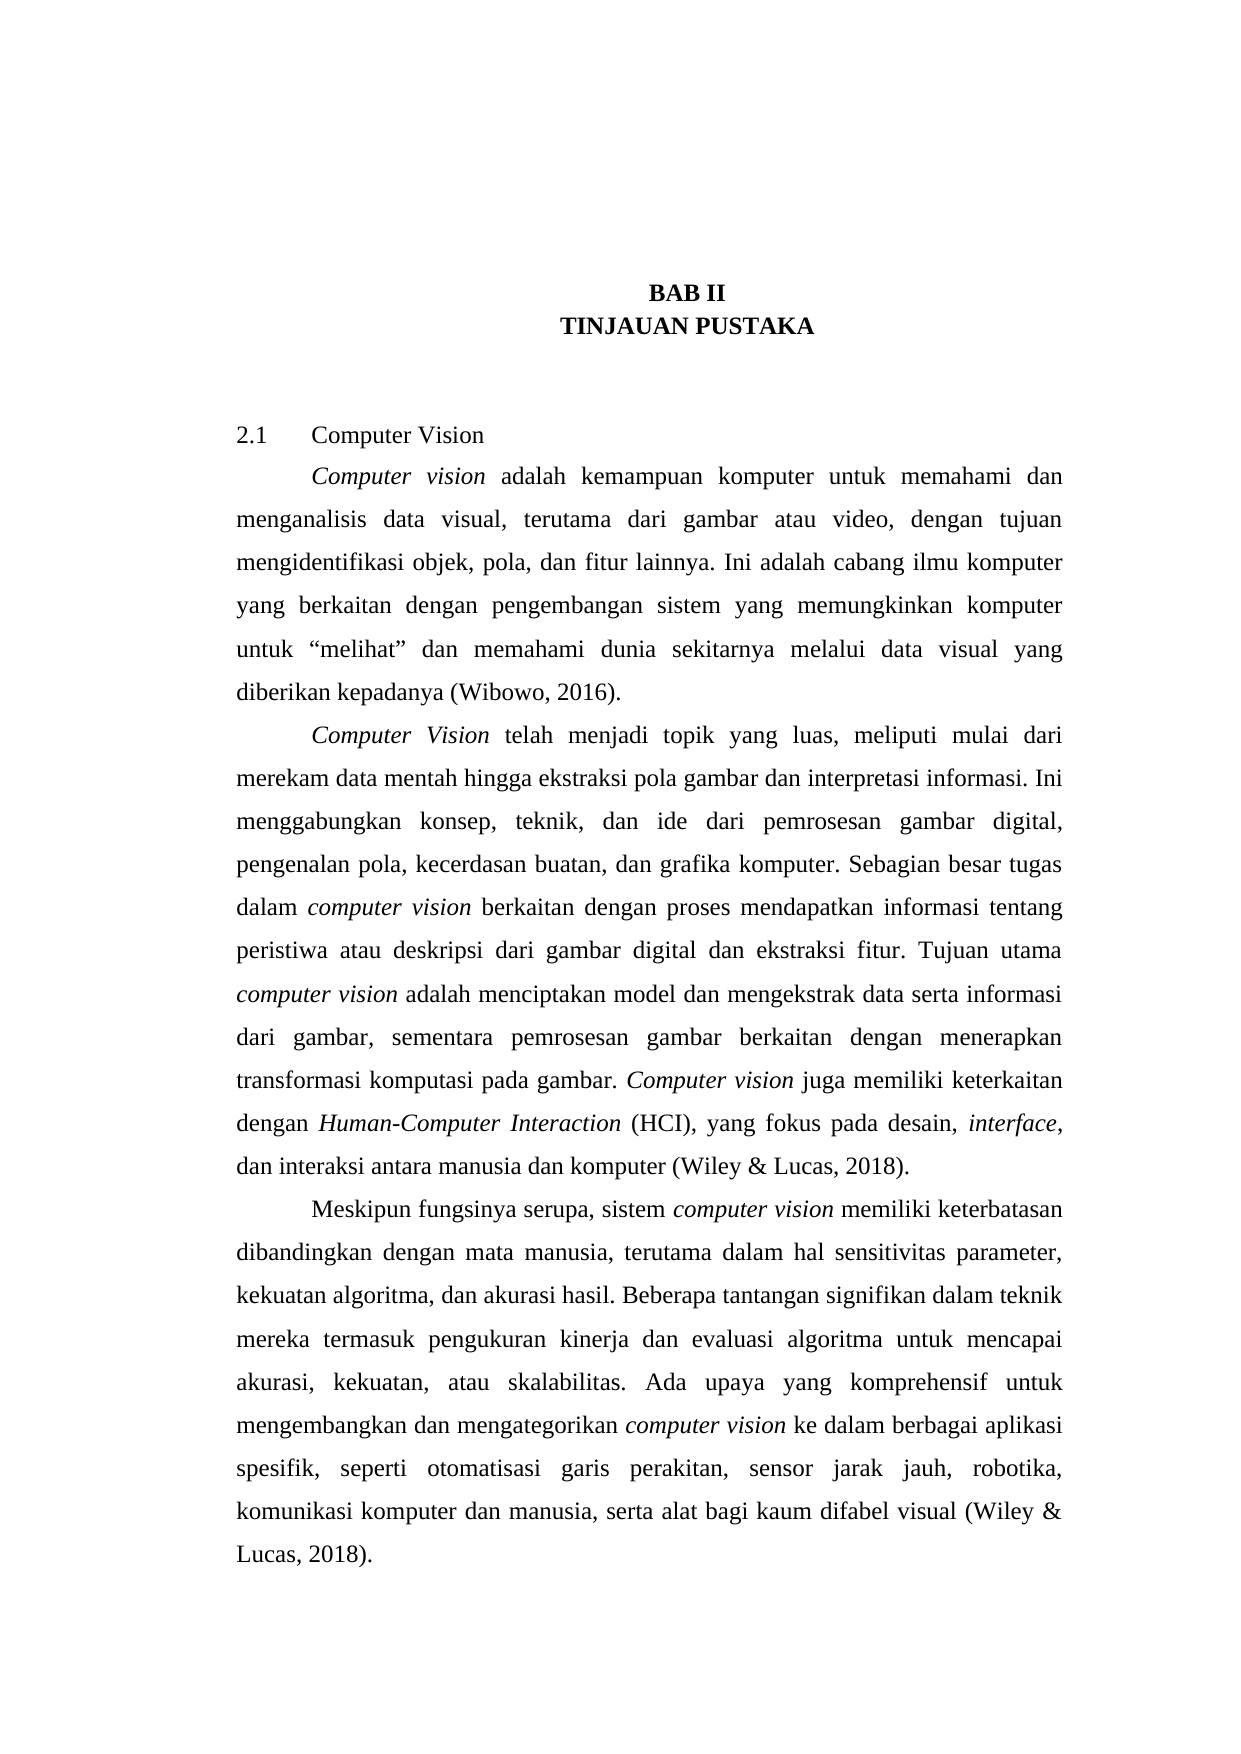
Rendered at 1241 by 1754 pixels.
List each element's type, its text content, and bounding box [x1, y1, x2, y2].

text Meskipun fungsinya serupa, sistem computer vision memiliki keterbatasan dibandingkan dengan mata manusia, terutama dalam hal sensitivitas parameter, kekuatan algoritma, dan akurasi hasil. Beberapa tantangan signifikan dalam teknik mereka termasuk pengukuran kinerja dan evaluasi algoritma untuk mencapai akurasi, kekuatan, atau skalabilitas. Ada upaya yang komprehensif untuk mengembangkan dan mengategorikan computer vision ke dalam berbagai aplikasi spesifik, seperti otomatisasi garis perakitan, sensor jarak jauh, robotika, komunikasi komputer dan manusia, serta alat bagi kaum difabel visual (Wiley & Lucas, 2018). [236, 1194, 1063, 1568]
text Computer Vision telah menjadi topik yang luas, meliputi mulai dari merekam data mentah hingga ekstraksi pola gambar dan interpretasi informasi. Ini menggabungkan konsep, teknik, dan ide dari pemrosesan gambar digital, pengenalan pola, kecerdasan buatan, dan grafika komputer. Sebagian besar tugas dalam computer vision berkaitan dengan proses mendapatkan informasi tentang peristiwa atau deskripsi dari gambar digital dan ekstraksi fitur. Tujuan utama computer vision adalah menciptakan model dan mengekstrak data serta informasi dari gambar, sementara pemrosesan gambar berkaitan dengan menerapkan transformasi komputasi pada gambar. Computer vision juga memiliki keterkaitan dengan Human-Computer Interaction (HCI), yang fokus pada desain, interface, dan interaksi antara manusia dan komputer (Wiley & Lucas, 2018). [236, 720, 1063, 1180]
text Computer vision adalah kemampuan komputer untuk memahami dan menganalisis data visual, terutama dari gambar atau video, dengan tujuan mengidentifikasi objek, pola, dan fitur lainnya. Ini adalah cabang ilmu komputer yang berkaitan dengan pengembangan sistem yang memungkinkan komputer untuk “melihat” dan memahami dunia sekitarnya melalui data visual yang diberikan kepadanya (Wibowo, 2016). [236, 461, 1063, 706]
subtitle BAB II TINJAUAN PUSTAKA [274, 278, 1063, 339]
subtitle 2.1 Computer Vision [236, 420, 1063, 449]
